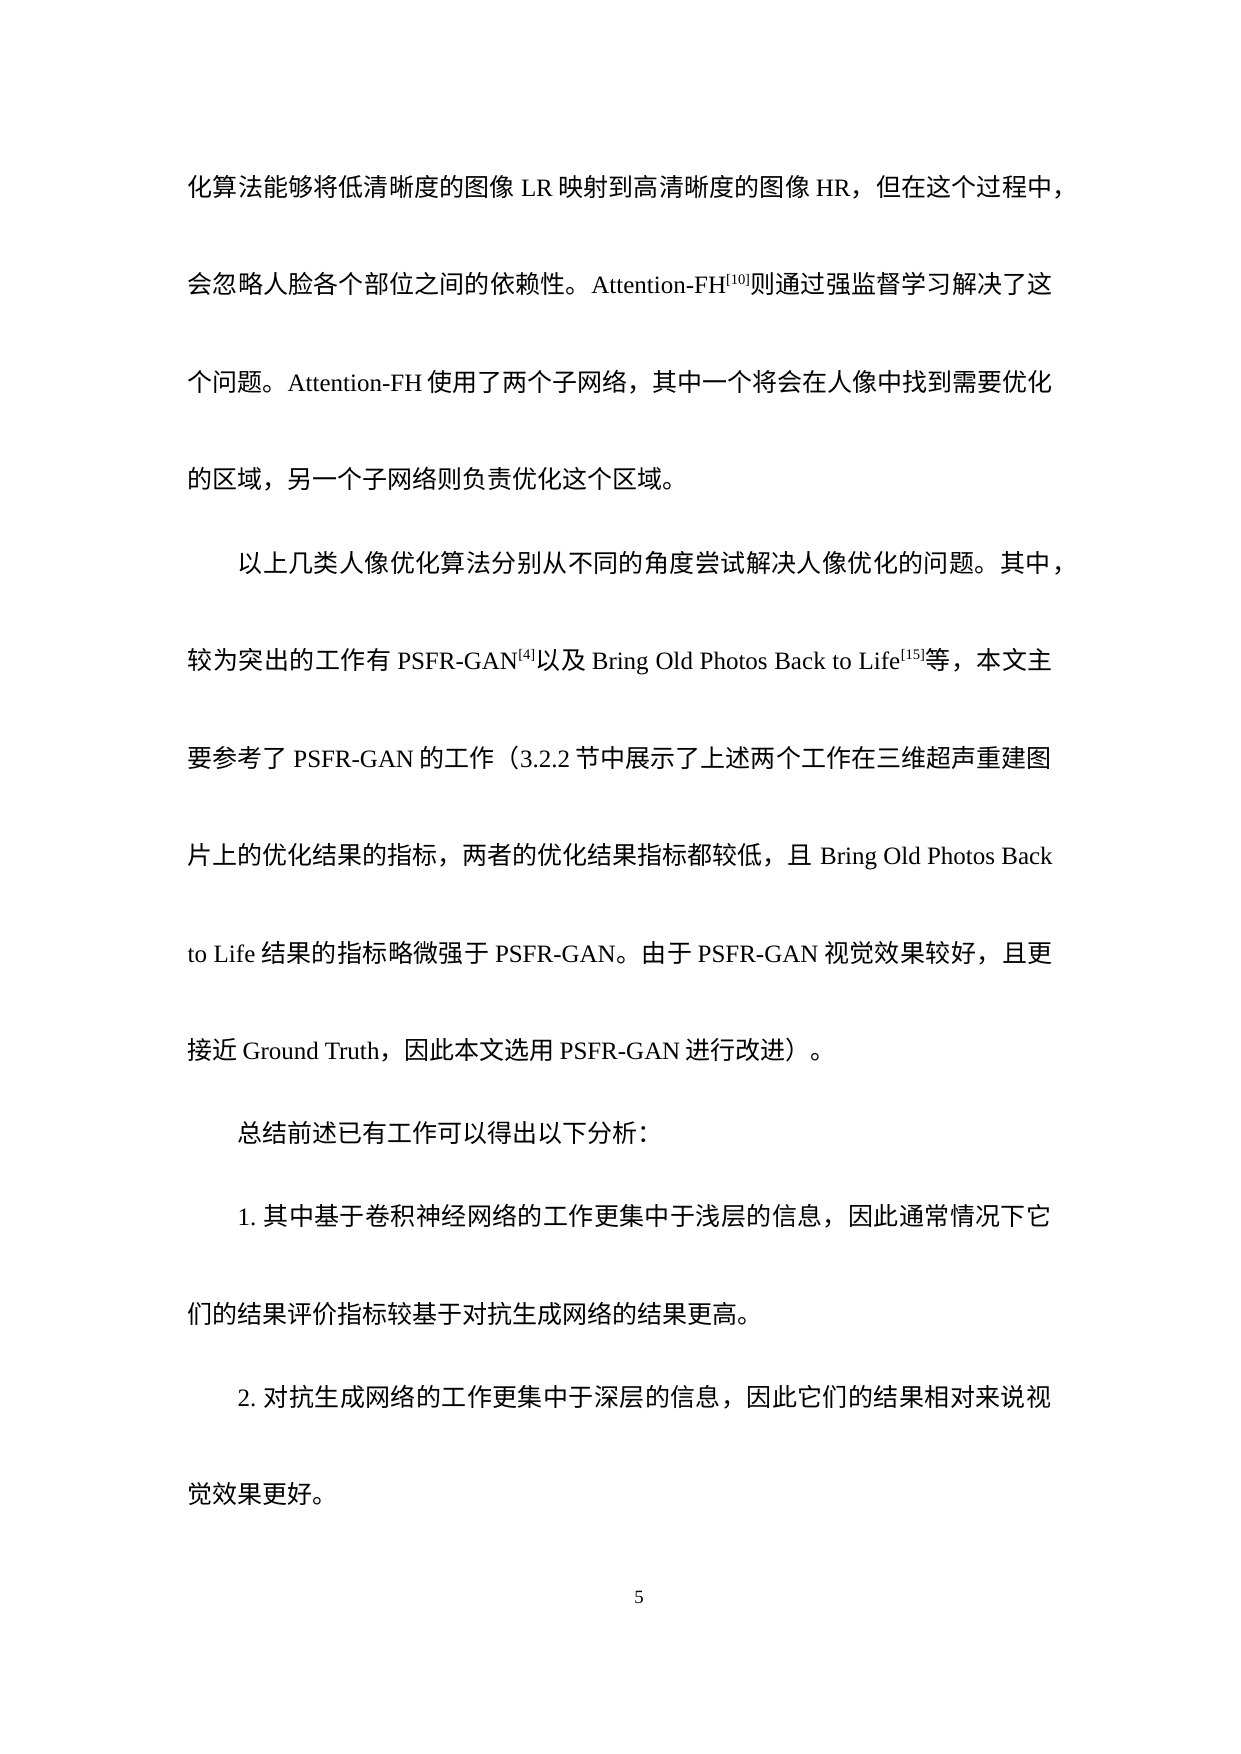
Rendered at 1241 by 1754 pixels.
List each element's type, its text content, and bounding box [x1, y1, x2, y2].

text 2. 对抗生成网络的工作更集中于深层的信息，因此它们的结果相对来说视觉效果更好。 [187, 1363, 1053, 1526]
text 总结前述已有工作可以得出以下分析： [187, 1099, 1053, 1164]
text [187, 153, 1053, 511]
text 以上几类人像优化算法分别从不同的角度尝试解决人像优化的问题。其中，较为突出的工作有PSFR-GAN[4]以及Bring Old Photos Back to Life[15]等，本文主要参考了PSFR-GAN的工作（3.2.2节中展示了上述两个工作在三维超声重建图片上的优化结果的指标，两者的优化结果指标都较低，且Bring Old Photos Back to Life结果的指标略微强于PSFR-GAN。由于PSFR-GAN视觉效果较好，且更接近Ground Truth，因此本文选用PSFR-GAN进行改进）。 [187, 529, 1053, 1081]
text 1. 其中基于卷积神经网络的工作更集中于浅层的信息，因此通常情况下它们的结果评价指标较基于对抗生成网络的结果更高。 [187, 1182, 1053, 1345]
